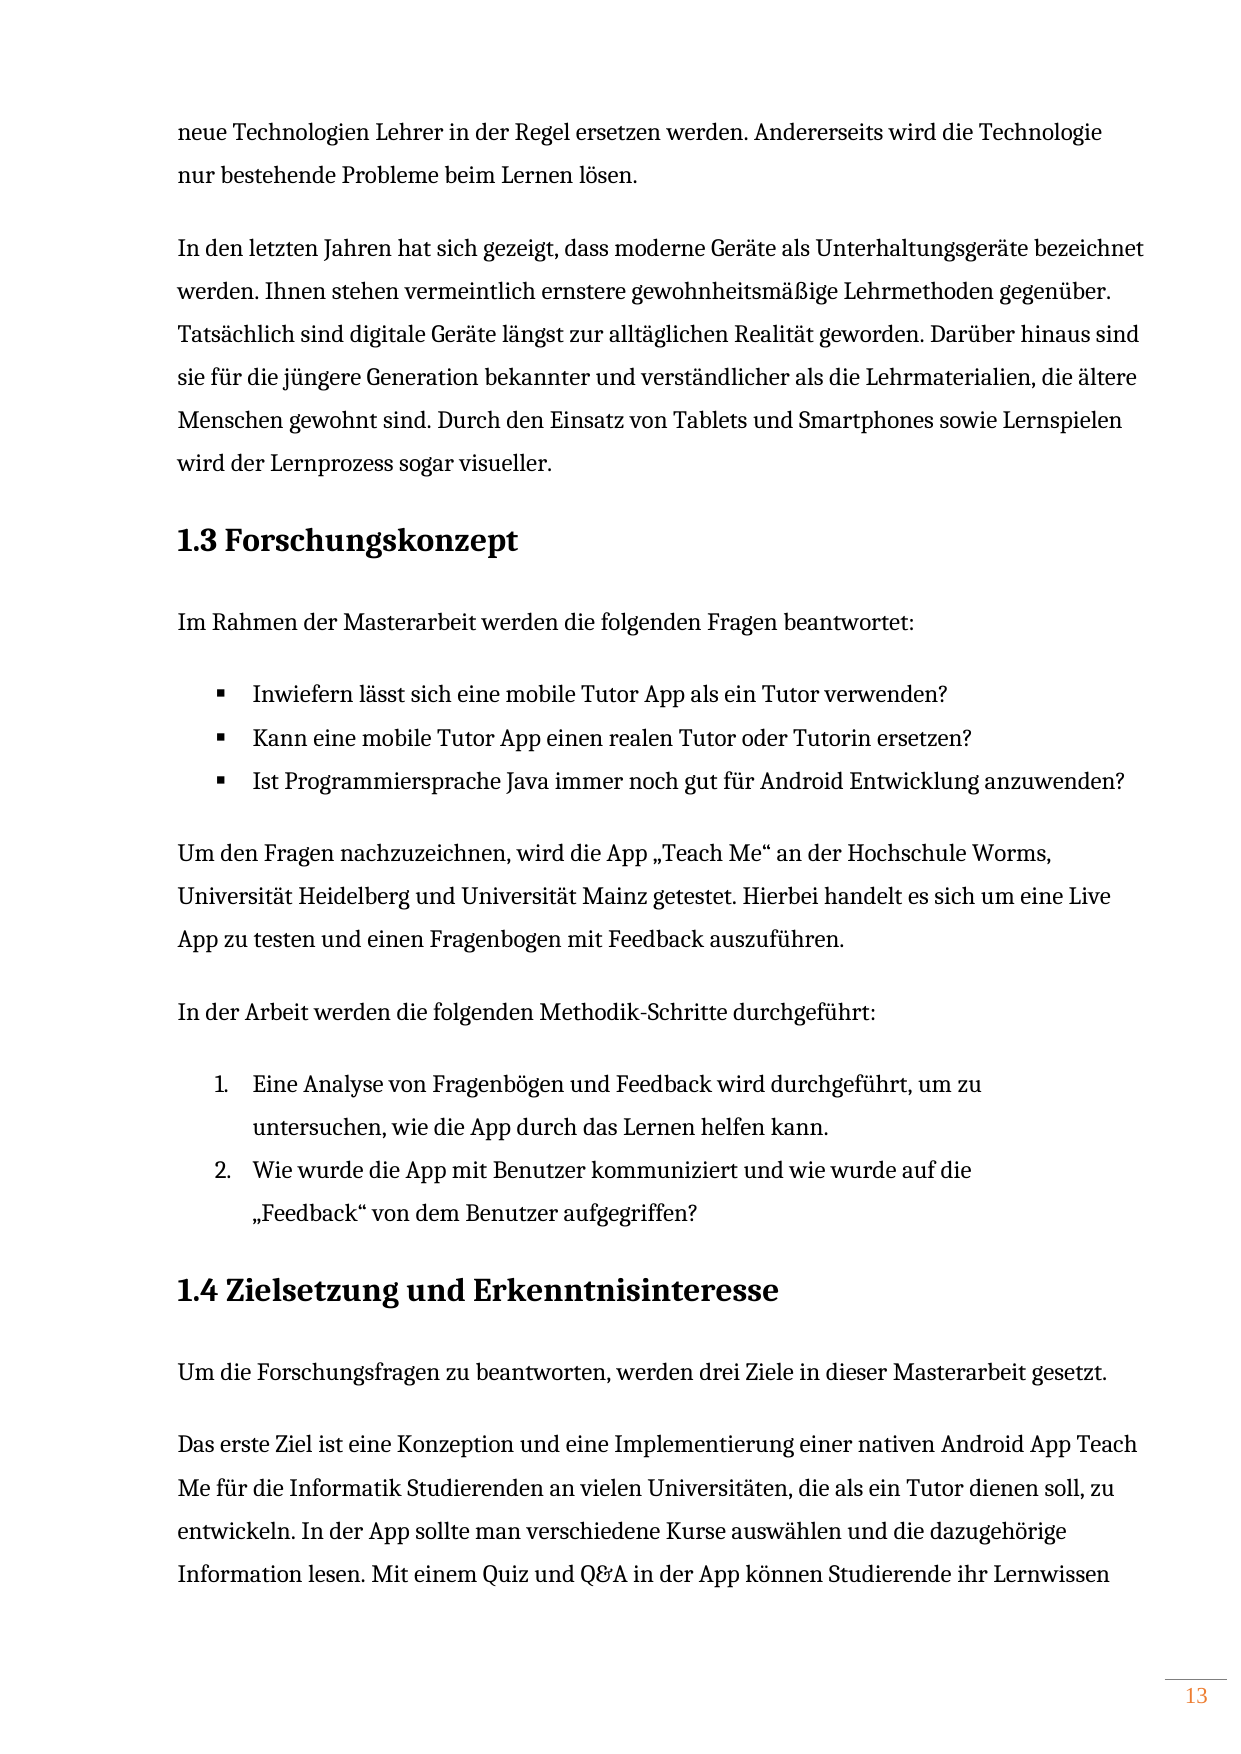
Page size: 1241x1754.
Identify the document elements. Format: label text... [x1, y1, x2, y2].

subtitle 1.4 Zielsetzung und Erkenntnisinteresse [177, 1271, 1152, 1310]
text In den letzten Jahren hat sich gezeigt, dass moderne Geräte als Unterhaltungsgeräte bezeichnet werden. Ihnen stehen vermeintlich ernstere gewohnheitsmäßige Lehrmethoden gegenüber. Tatsächlich sind digitale Geräte längst zur alltäglichen Realität geworden. Darüber hinaus sind sie für die jüngere Generation bekannter und verständlicher als die Lehrmaterialien, die ältere Menschen gewohnt sind. Durch den Einsatz von Tablets und Smartphones sowie Lernspielen wird der Lernprozess sogar visueller. [177, 233, 1147, 478]
list Wie wurde die App mit Benutzer kommuniziert und wie wurde auf die „Feedback“ von dem Benutzer aufgegriffen? [214, 1156, 1043, 1228]
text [177, 118, 1145, 190]
text Um die Forschungsfragen zu beantworten, werden drei Ziele in dieser Masterarbeit gesetzt. [177, 1358, 1149, 1387]
list Kann eine mobile Tutor App einen realen Tutor oder Tutorin ersetzen? [215, 723, 1152, 752]
text In der Arbeit werden die folgenden Methodik-Schritte durchgeführt: [177, 997, 1152, 1026]
list Ist Programmiersprache Java immer noch gut für Android Entwicklung anzuwenden? [215, 767, 1152, 795]
text Im Rahmen der Masterarbeit werden die folgenden Fragen beantwortet: [177, 608, 1152, 637]
list Inwiefern lässt sich eine mobile Tutor App als ein Tutor verwenden? [215, 680, 1152, 709]
list Eine Analyse von Fragenbögen und Feedback wird durchgeführt, um zu untersuchen, wie die App durch das Lernen helfen kann. [214, 1070, 1077, 1142]
text Um den Fragen nachzuzeichnen, wird die App „Teach Me“ an der Hochschule Worms, Universität Heidelberg und Universität Mainz getestet. Hierbei handelt es sich um eine Live App zu testen und einen Fragenbogen mit Feedback auszuführen. [177, 839, 1149, 954]
subtitle 1.3 Forschungskonzept [177, 521, 1152, 560]
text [177, 1430, 1149, 1588]
